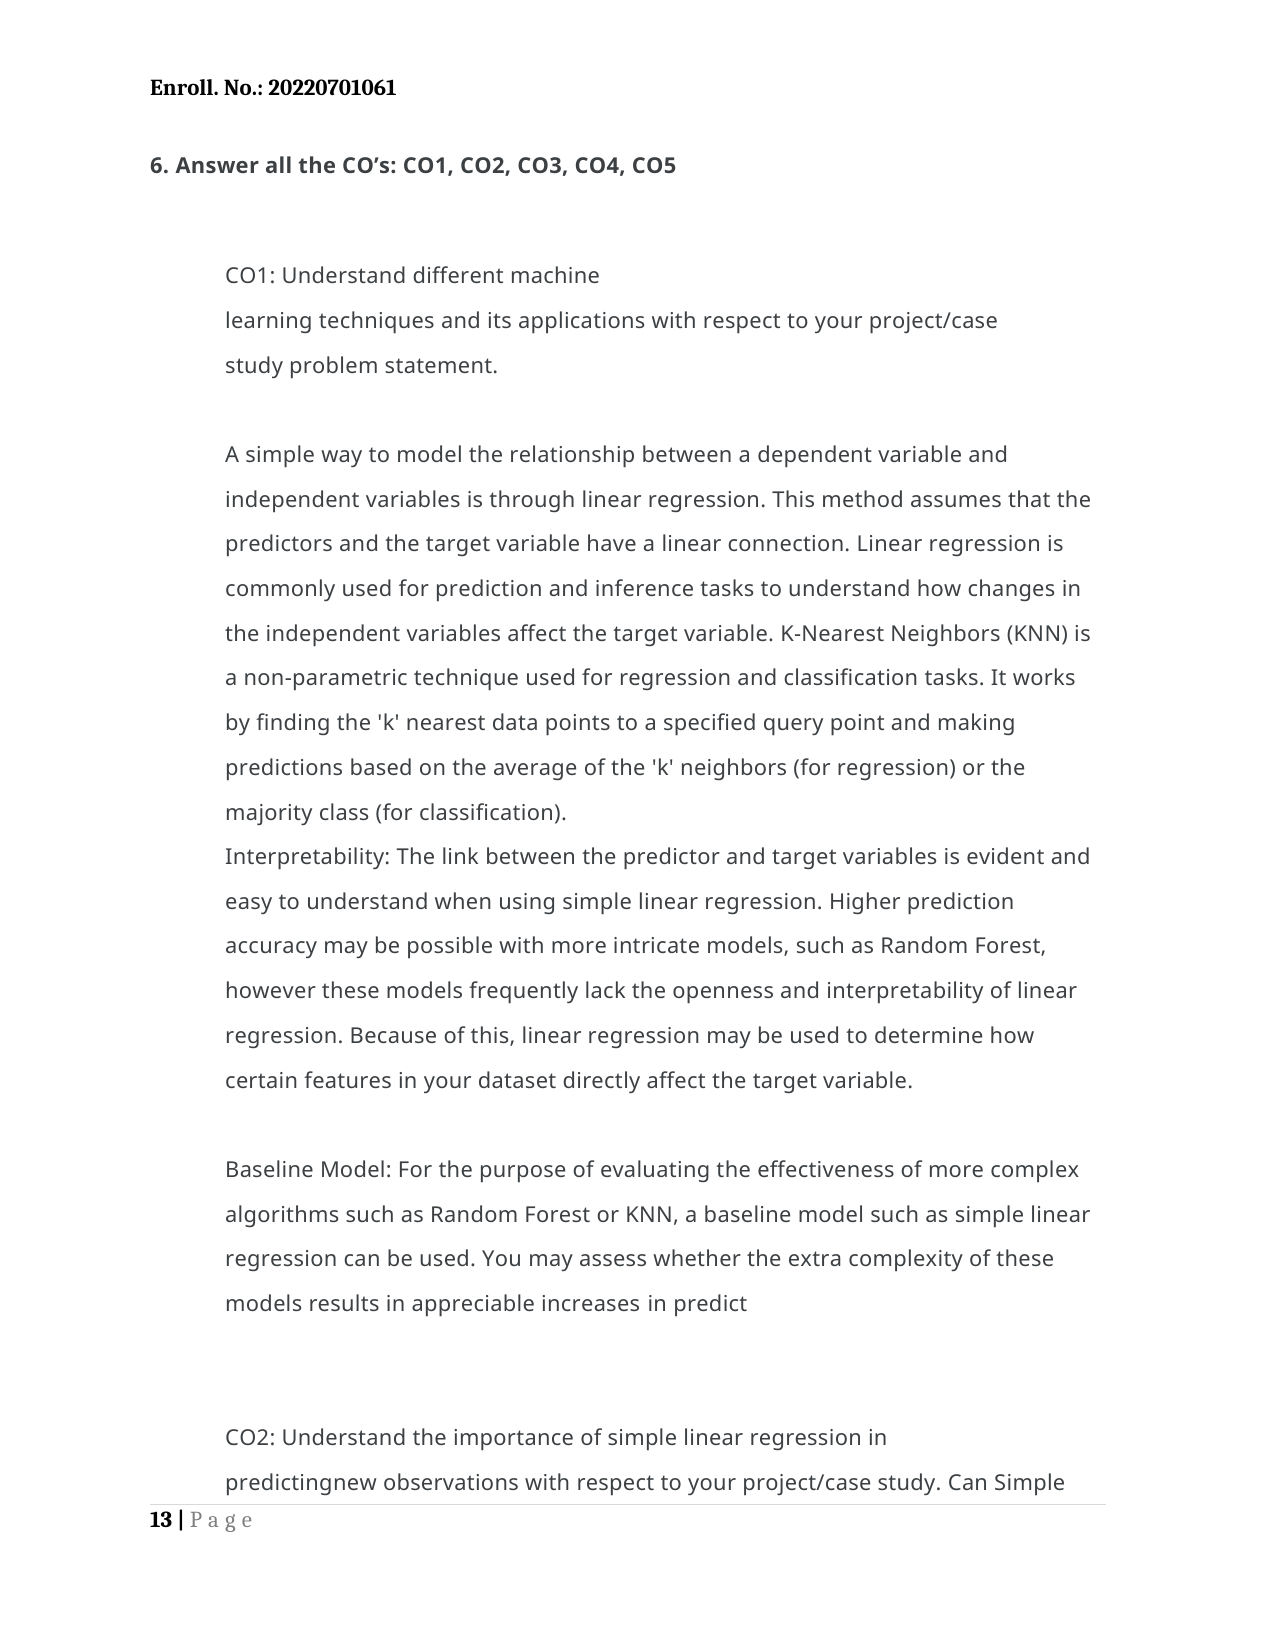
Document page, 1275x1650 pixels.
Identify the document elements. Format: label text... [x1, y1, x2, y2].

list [225, 1333, 1106, 1497]
list A simple way to model the relationship between a dependent variable and independent variables is through linear regression. This method assumes that the predictors and the target variable have a linear connection. Linear regression is commonly used for prediction and inference tasks to understand how changes in the independent variables affect the target variable. K-Nearest Neighbors (KNN) is a non-parametric technique used for regression and classification tasks. It works by finding the 'k' nearest data points to a specified query point and making predictions based on the average of the 'k' neighbors (for regression) or the majority class (for classification). [225, 439, 1106, 826]
list CO1: Understand different machine learning techniques and its applications with respect to your project/case study problem statement. [225, 216, 1106, 379]
text 6. Answer all the CO’s: CO1, CO2, CO3, CO4, CO5 [150, 150, 1106, 180]
list Interpretability: The link between the predictor and target variables is evident and easy to understand when using simple linear regression. Higher prediction accuracy may be possible with more intricate models, such as Random Forest, however these models frequently lack the openness and interpretability of linear regression. Because of this, linear regression may be used to determine how certain features in your dataset directly affect the target variable. [225, 841, 1106, 1094]
list Baseline Model: For the purpose of evaluating the effectiveness of more complex algorithms such as Random Forest or KNN, a baseline model such as simple linear regression can be used. You may assess whether the extra complexity of these models results in appreciable increases in predict [225, 1154, 1106, 1318]
